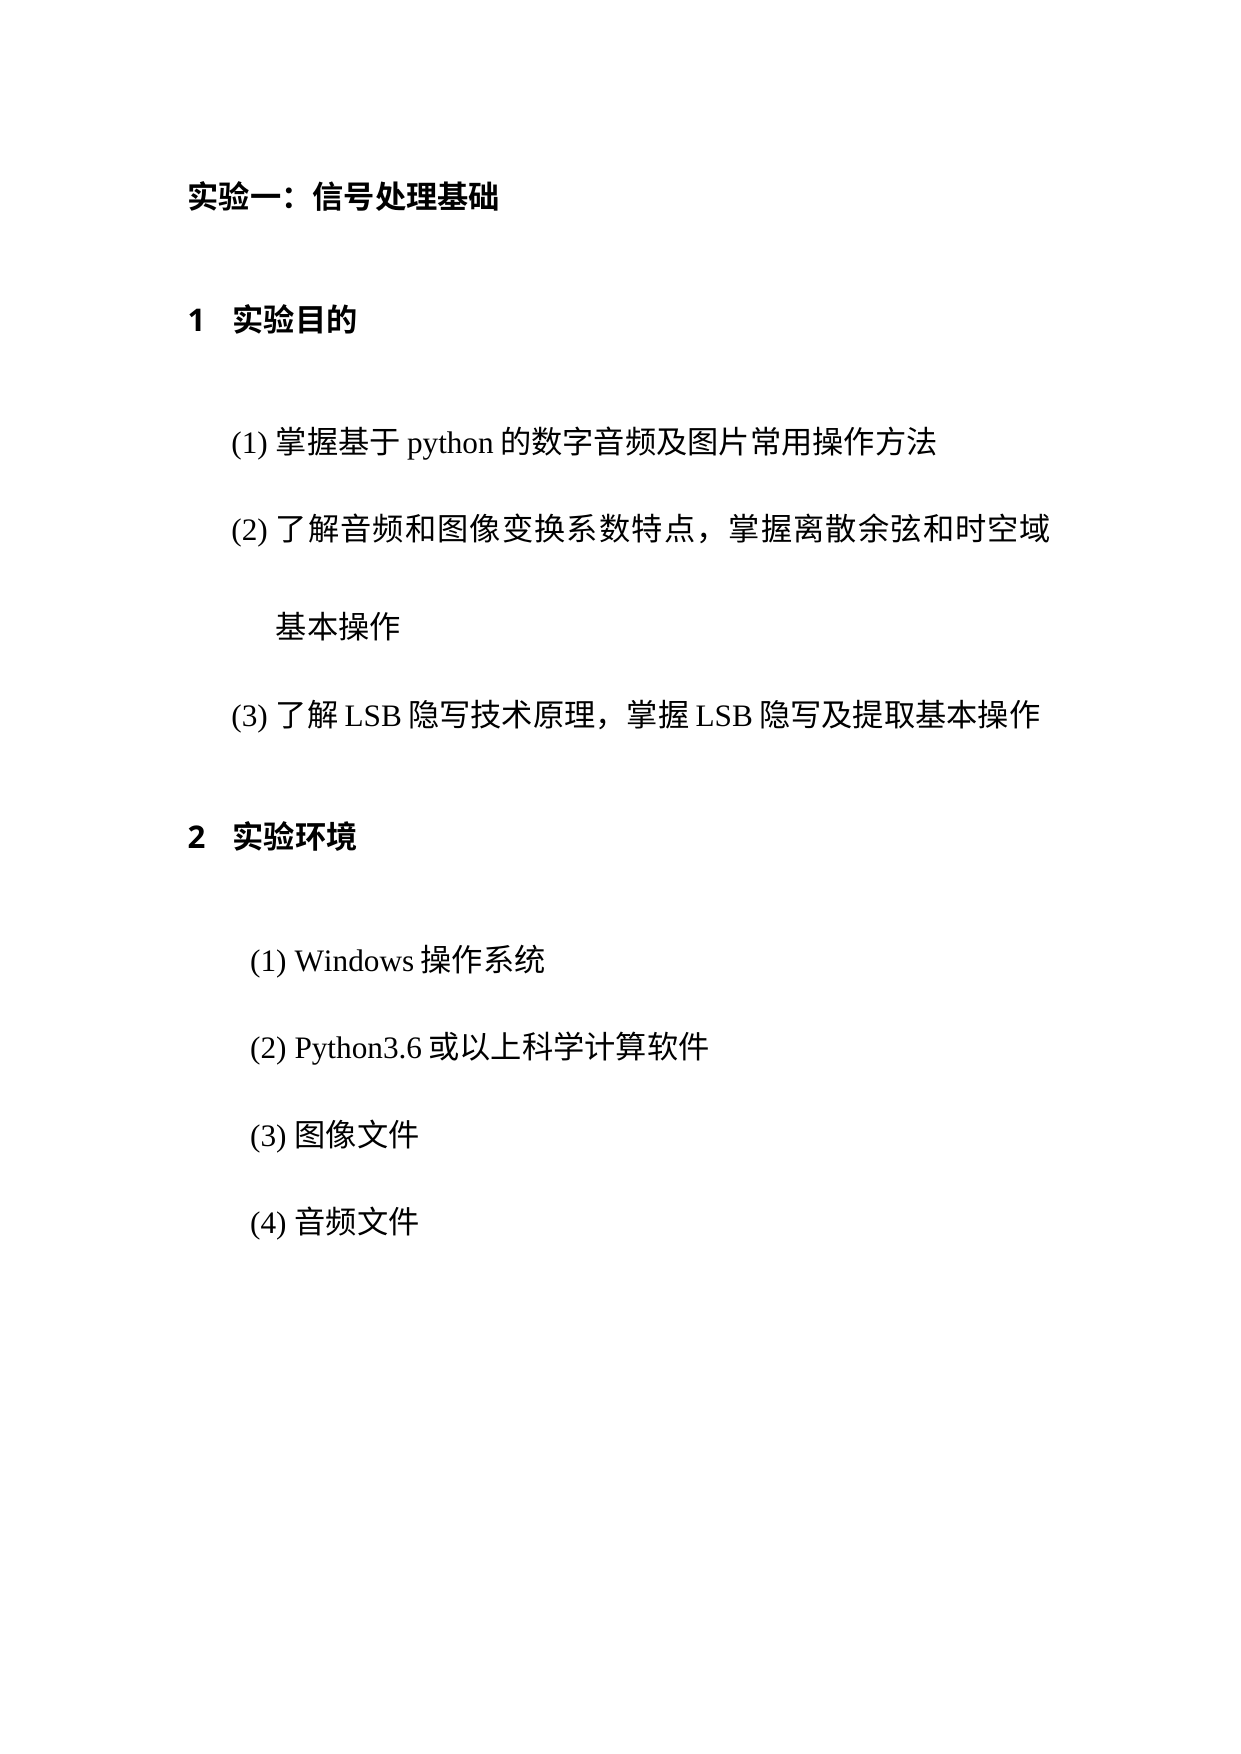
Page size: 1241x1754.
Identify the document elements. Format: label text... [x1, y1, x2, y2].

subtitle 实验目的 [187, 285, 1053, 350]
list 了解音频和图像变换系数特点，掌握离散余弦和时空域基本操作 [231, 495, 1053, 657]
list 音频文件 [187, 1188, 1053, 1253]
list Python3.6或以上科学计算软件 [187, 1012, 1053, 1077]
list 掌握基于python的数字音频及图片常用操作方法 [231, 407, 1053, 472]
list 了解LSB隐写技术原理，掌握LSB隐写及提取基本操作 [231, 680, 1053, 745]
list Windows操作系统 [187, 925, 1053, 990]
subtitle 实验环境 [187, 803, 1053, 868]
list 图像文件 [187, 1100, 1053, 1165]
text 实验一：信号处理基础 [187, 162, 1053, 227]
